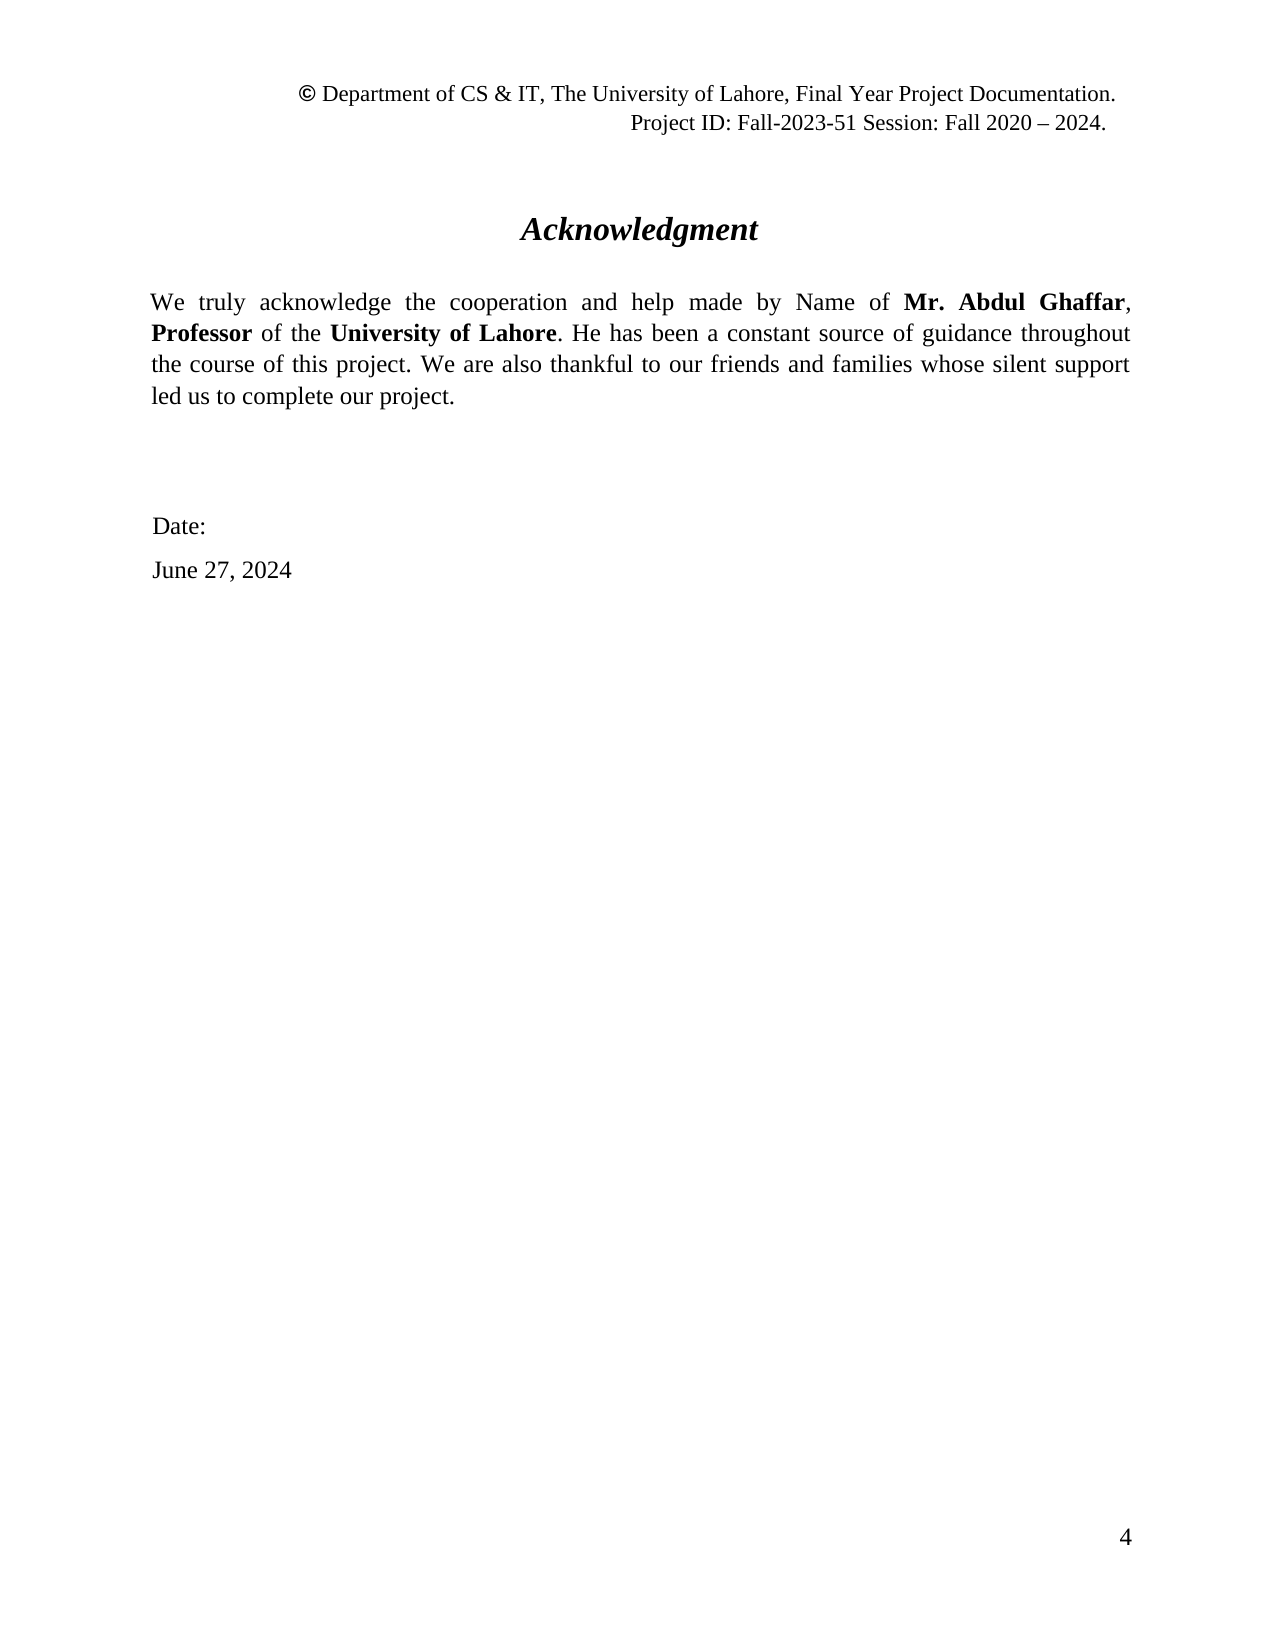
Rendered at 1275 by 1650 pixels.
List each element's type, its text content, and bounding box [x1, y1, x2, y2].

subtitle Acknowledgment [150, 209, 1132, 248]
text Date: [151, 511, 1131, 540]
text June 27, 2024 [151, 555, 1131, 584]
text We truly acknowledge the cooperation and help made by Name of Mr. Abdul Ghaffar, Professor of the University of Lahore. He has been a constant source of guidance throughout the course of this project. We are also thankful to our friends and families whose silent support led us to complete our project. [150, 287, 1131, 409]
